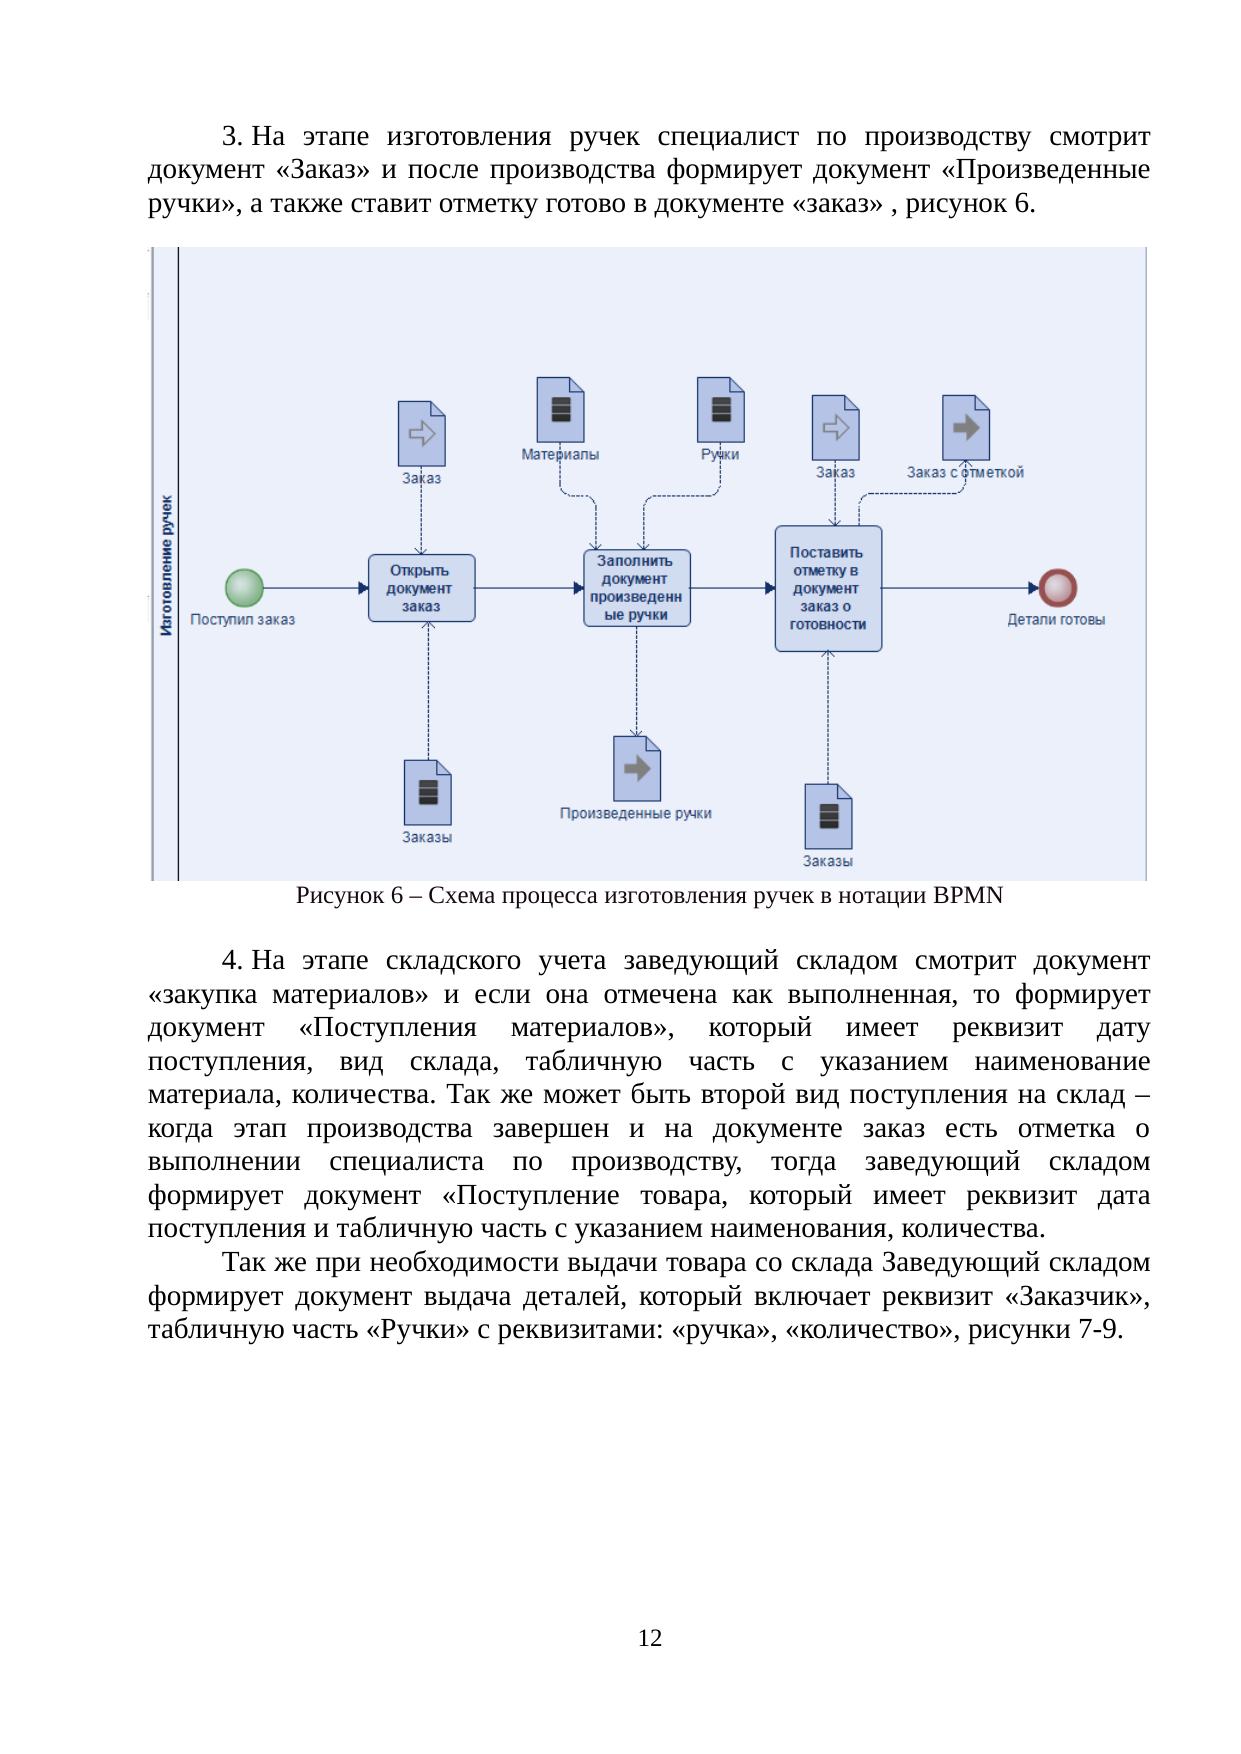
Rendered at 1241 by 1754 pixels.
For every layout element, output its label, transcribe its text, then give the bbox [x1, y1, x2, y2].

picture [147, 247, 1149, 881]
list На этапе складского учета заведующий складом смотрит документ «закупка материалов» и если она отмечена как выполненная, то формирует документ «Поступления материалов», который имеет реквизит дату поступления, вид склада, табличную часть с указанием наименование материала, количества. Так же может быть второй вид поступления на склад – когда этап производства завершен и на документе заказ есть отметка о выполнении специалиста по производству, тогда заведующий складом формирует документ «Поступление товара, который имеет реквизит дата поступления и табличную часть с указанием наименования, количества. [148, 942, 1152, 1244]
list На этапе изготовления ручек специалист по производству смотрит документ «Заказ» и после производства формирует документ «Произведенные ручки», а также ставит отметку готово в документе «заказ» , рисунок 6. [148, 118, 1152, 219]
list Так же при необходимости выдачи товара со склада Заведующий складом формирует документ выдача деталей, который включает реквизит «Заказчик», табличную часть «Ручки» с реквизитами: «ручка», «количество», рисунки 7-9. [148, 1244, 1152, 1345]
text Рисунок 6 – Схема процесса изготовления ручек в нотации BPMN [148, 880, 1152, 909]
